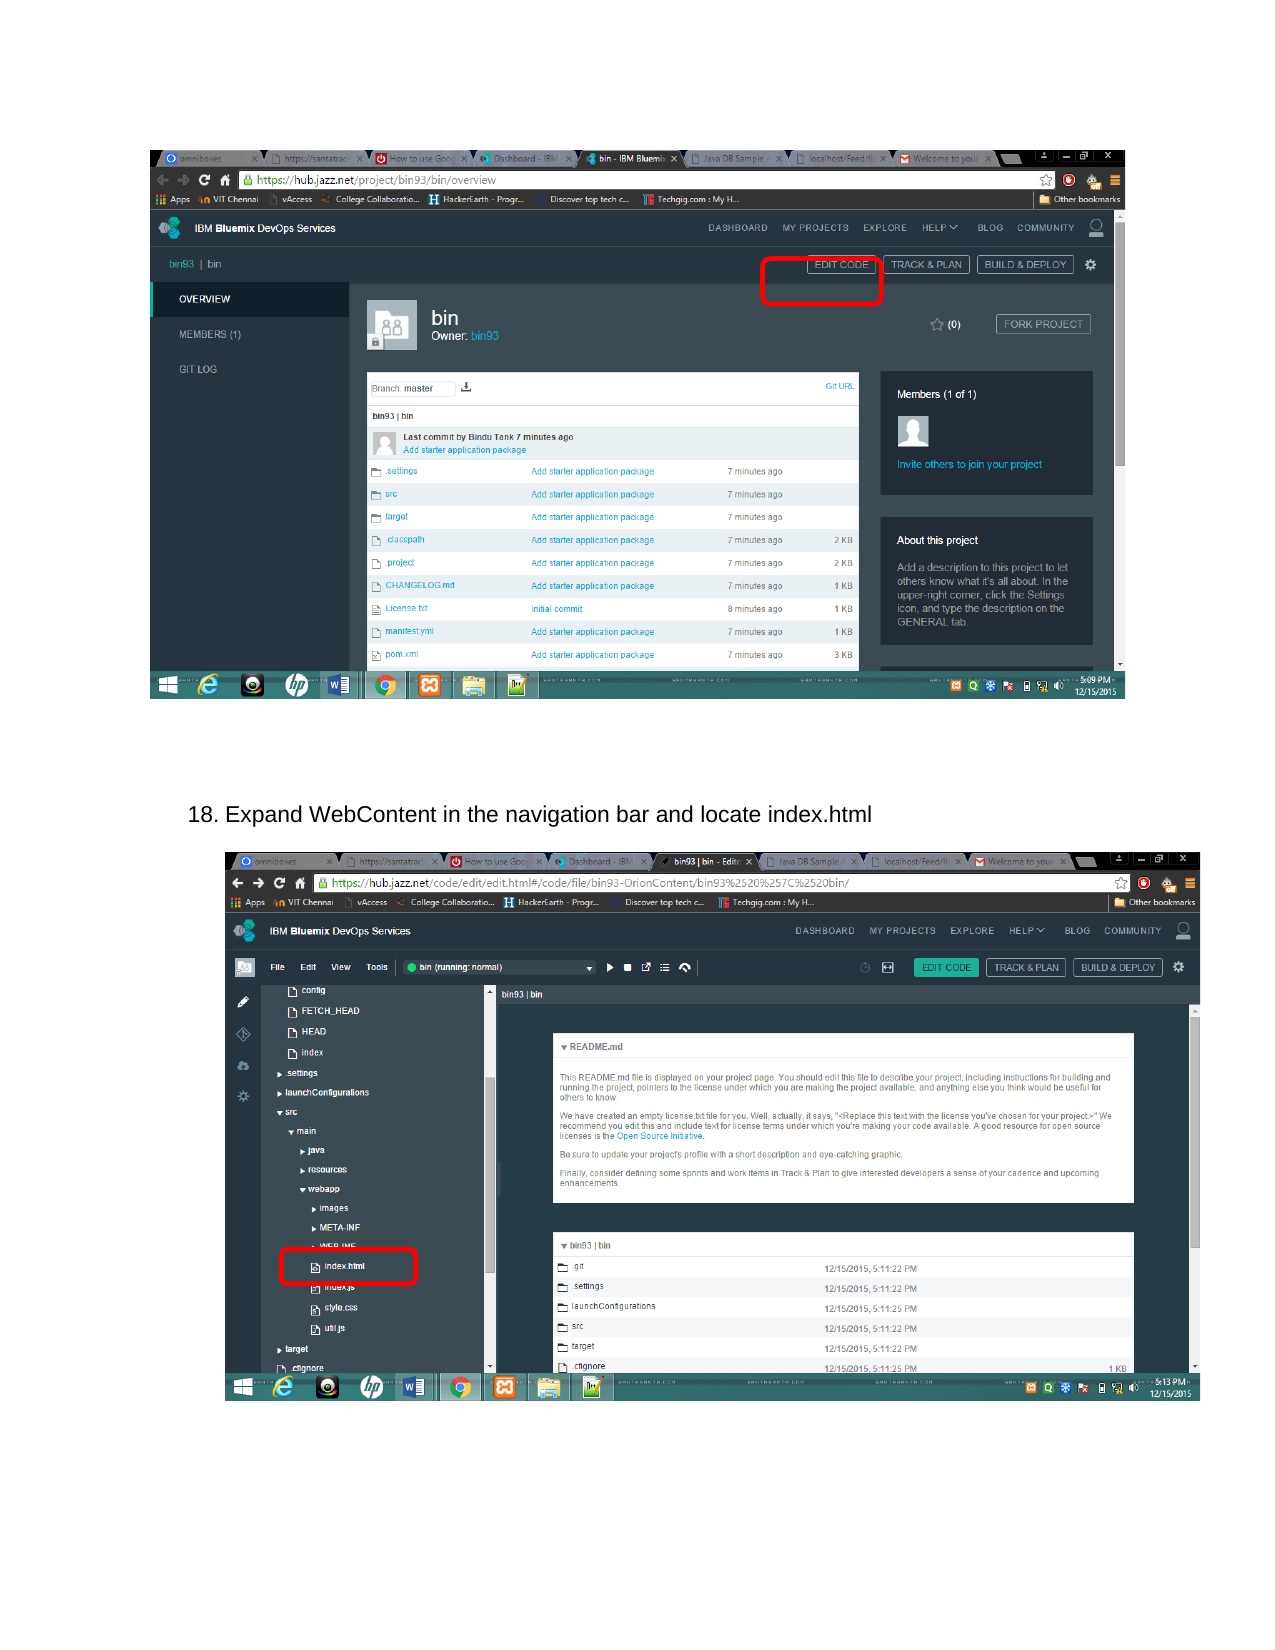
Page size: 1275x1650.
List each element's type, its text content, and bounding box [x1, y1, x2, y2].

picture [225, 852, 1200, 1401]
list Expand WebContent in the navigation bar and locate index.html [187, 801, 1125, 827]
picture [150, 150, 1125, 699]
